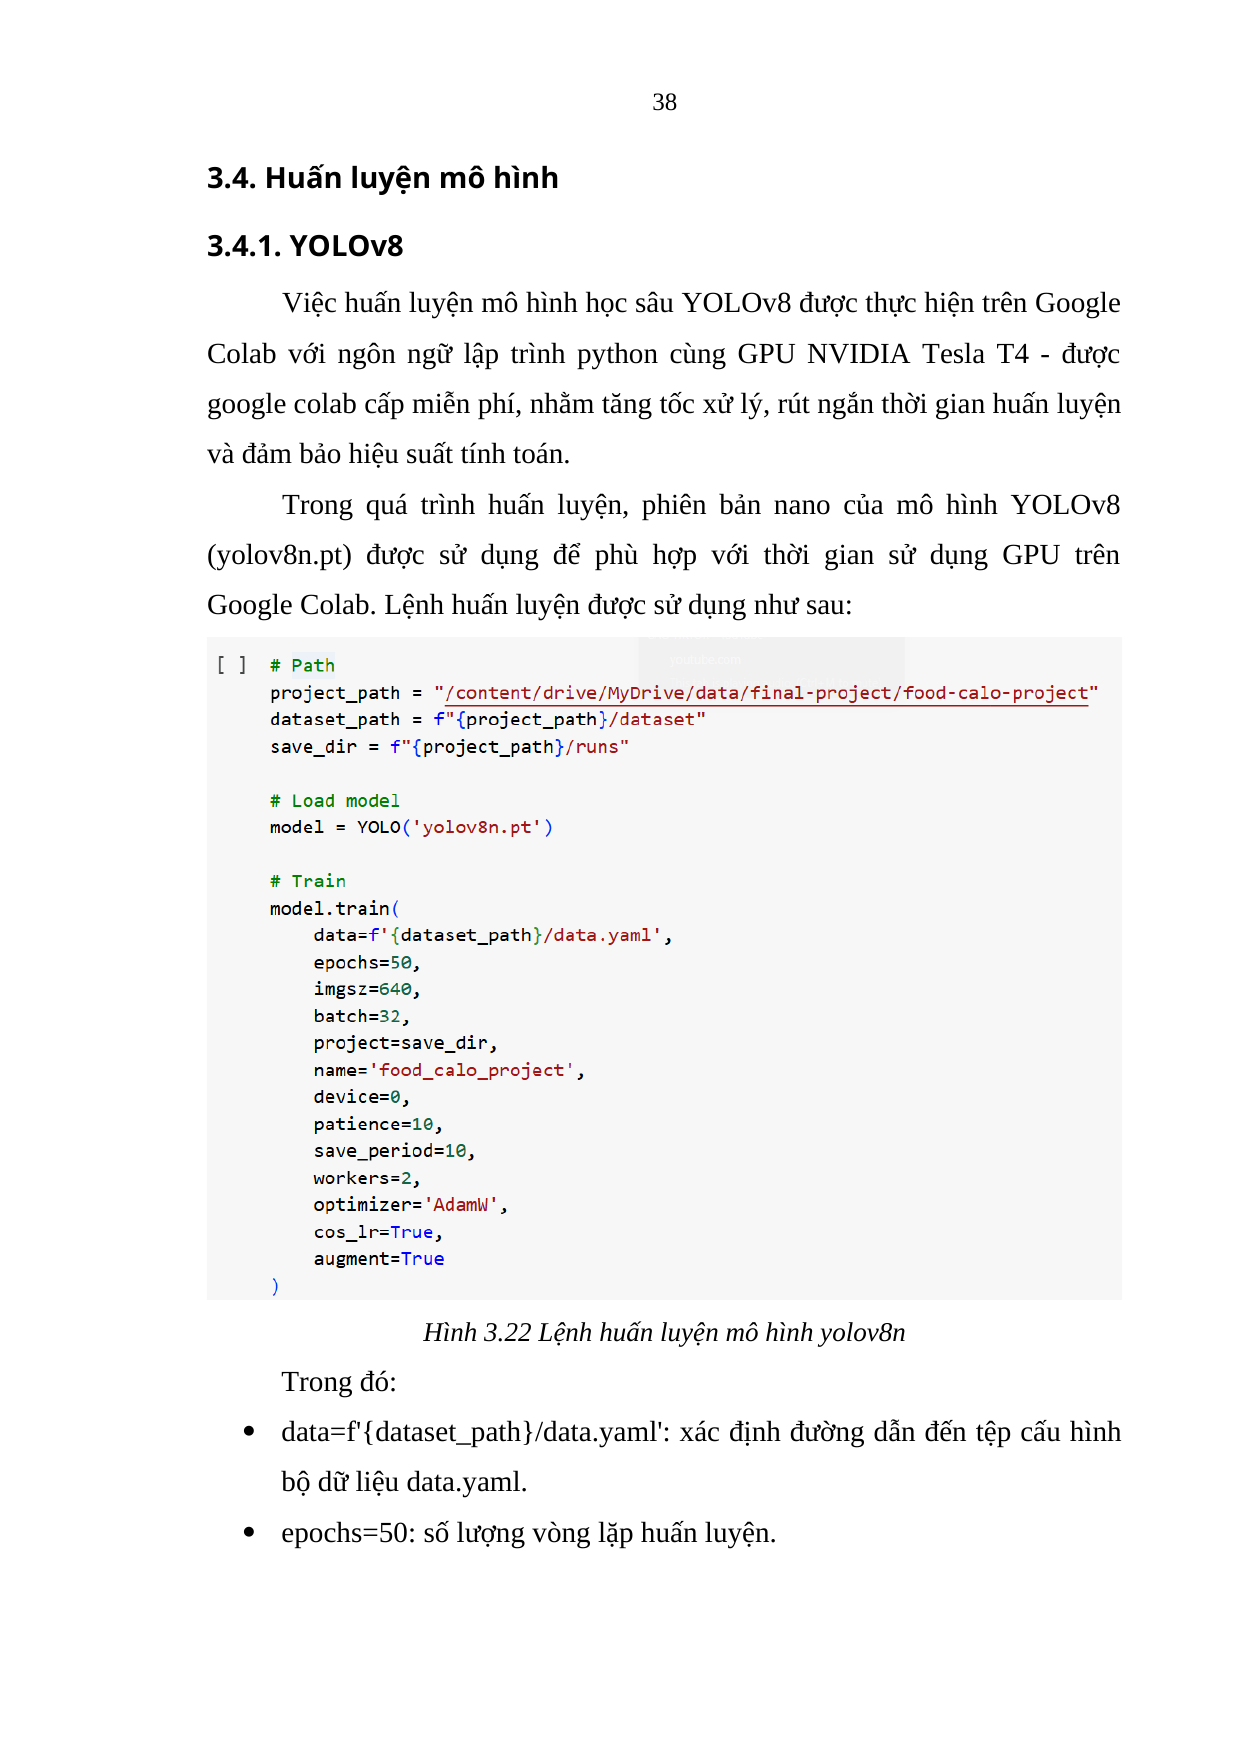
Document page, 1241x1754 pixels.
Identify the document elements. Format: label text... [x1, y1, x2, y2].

text Việc huấn luyện mô hình học sâu YOLOv8 được thực hiện trên Google Colab với ngôn ngữ lập trình python cùng GPU NVIDIA Tesla T4 - được google colab cấp miễn phí, nhằm tăng tốc xử lý, rút ngắn thời gian huấn luyện và đảm bảo hiệu suất tính toán. [207, 286, 1122, 470]
picture [206, 637, 1123, 1300]
list epochs=50: số lượng vòng lặp huấn luyện. [244, 1515, 1122, 1548]
subtitle Huấn luyện mô hình [207, 157, 1122, 197]
list data=f'{dataset_path}/data.yaml': xác định đường dẫn đến tệp cấu hình bộ dữ liệu data.yaml. [244, 1414, 1122, 1498]
subtitle YOLOv8 [207, 226, 1122, 265]
text Trong quá trình huấn luyện, phiên bản nano của mô hình YOLOv8 (yolov8n.pt) được sử dụng để phù hợp với thời gian sử dụng GPU trên Google Colab. Lệnh huấn luyện được sử dụng như sau: [207, 487, 1122, 621]
text Trong đó: [207, 1364, 1122, 1397]
